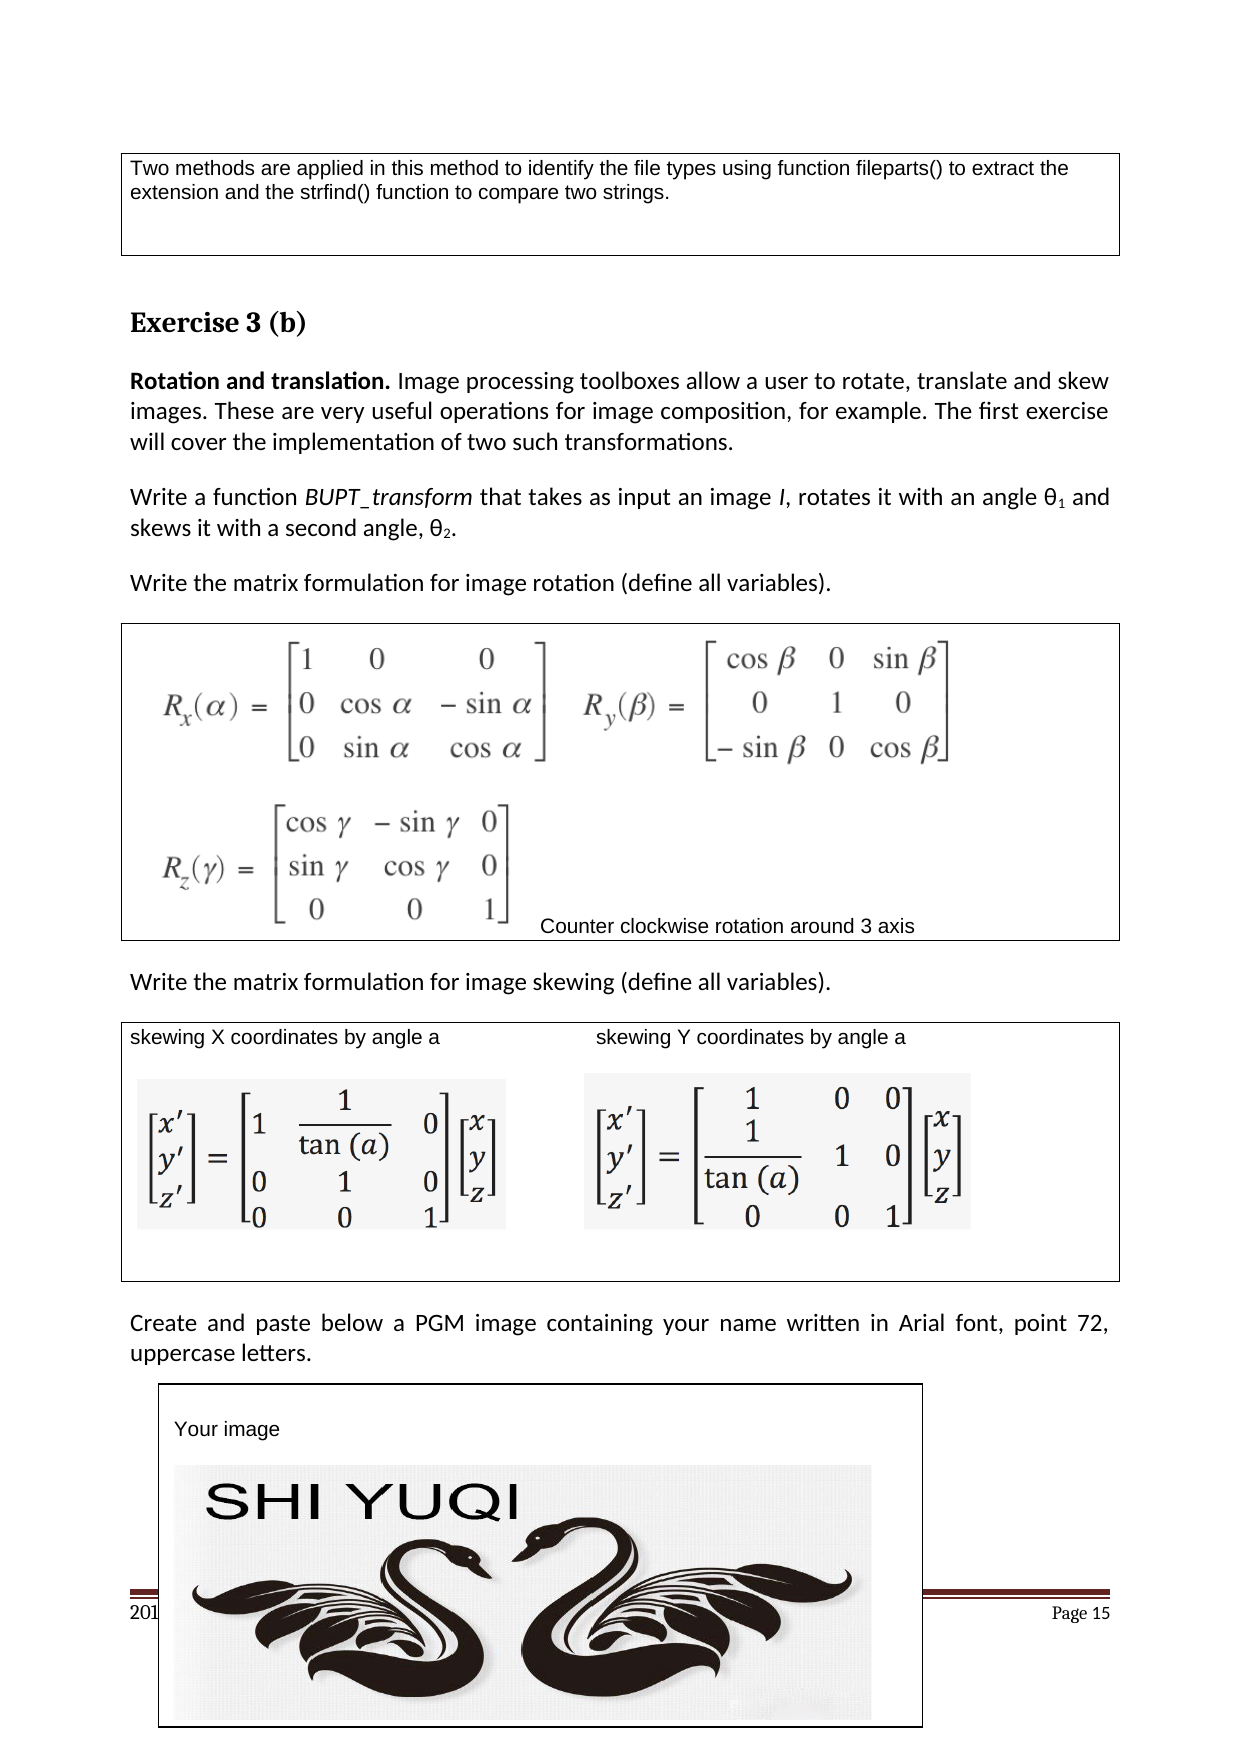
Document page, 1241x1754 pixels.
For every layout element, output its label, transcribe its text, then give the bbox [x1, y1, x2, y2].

subtitle Exercise 3 (b) [130, 306, 1110, 340]
picture [173, 1465, 872, 1720]
picture [581, 1073, 971, 1230]
text Rotation and translation. Image processing toolboxes allow a user to rotate, translate and skew images. These are very useful operations for image composition, for example. The first exercise will cover the implementation of two such transformations. [130, 365, 1110, 456]
picture [135, 1079, 506, 1230]
picture [147, 796, 529, 934]
text Create and paste below a PGM image containing your name written in Arial font, point 72, uppercase letters. [130, 1307, 1110, 1368]
text Two methods are applied in this method to identify the file types using function fileparts() to extract the extension and the strfind() function to compare two strings. [122, 154, 1119, 204]
text Write the matrix formulation for image skewing (define all variables). [130, 966, 1110, 997]
text Write the matrix formulation for image rotation (define all variables). [130, 567, 1110, 598]
picture [129, 626, 969, 772]
text skewing X coordinates by angle a skewing Y coordinates by angle a [122, 1023, 1119, 1049]
text Write a function BUPT_transform that takes as input an image I, rotates it with an angle θ1 and skews it with a second angle, θ2. [130, 481, 1110, 542]
